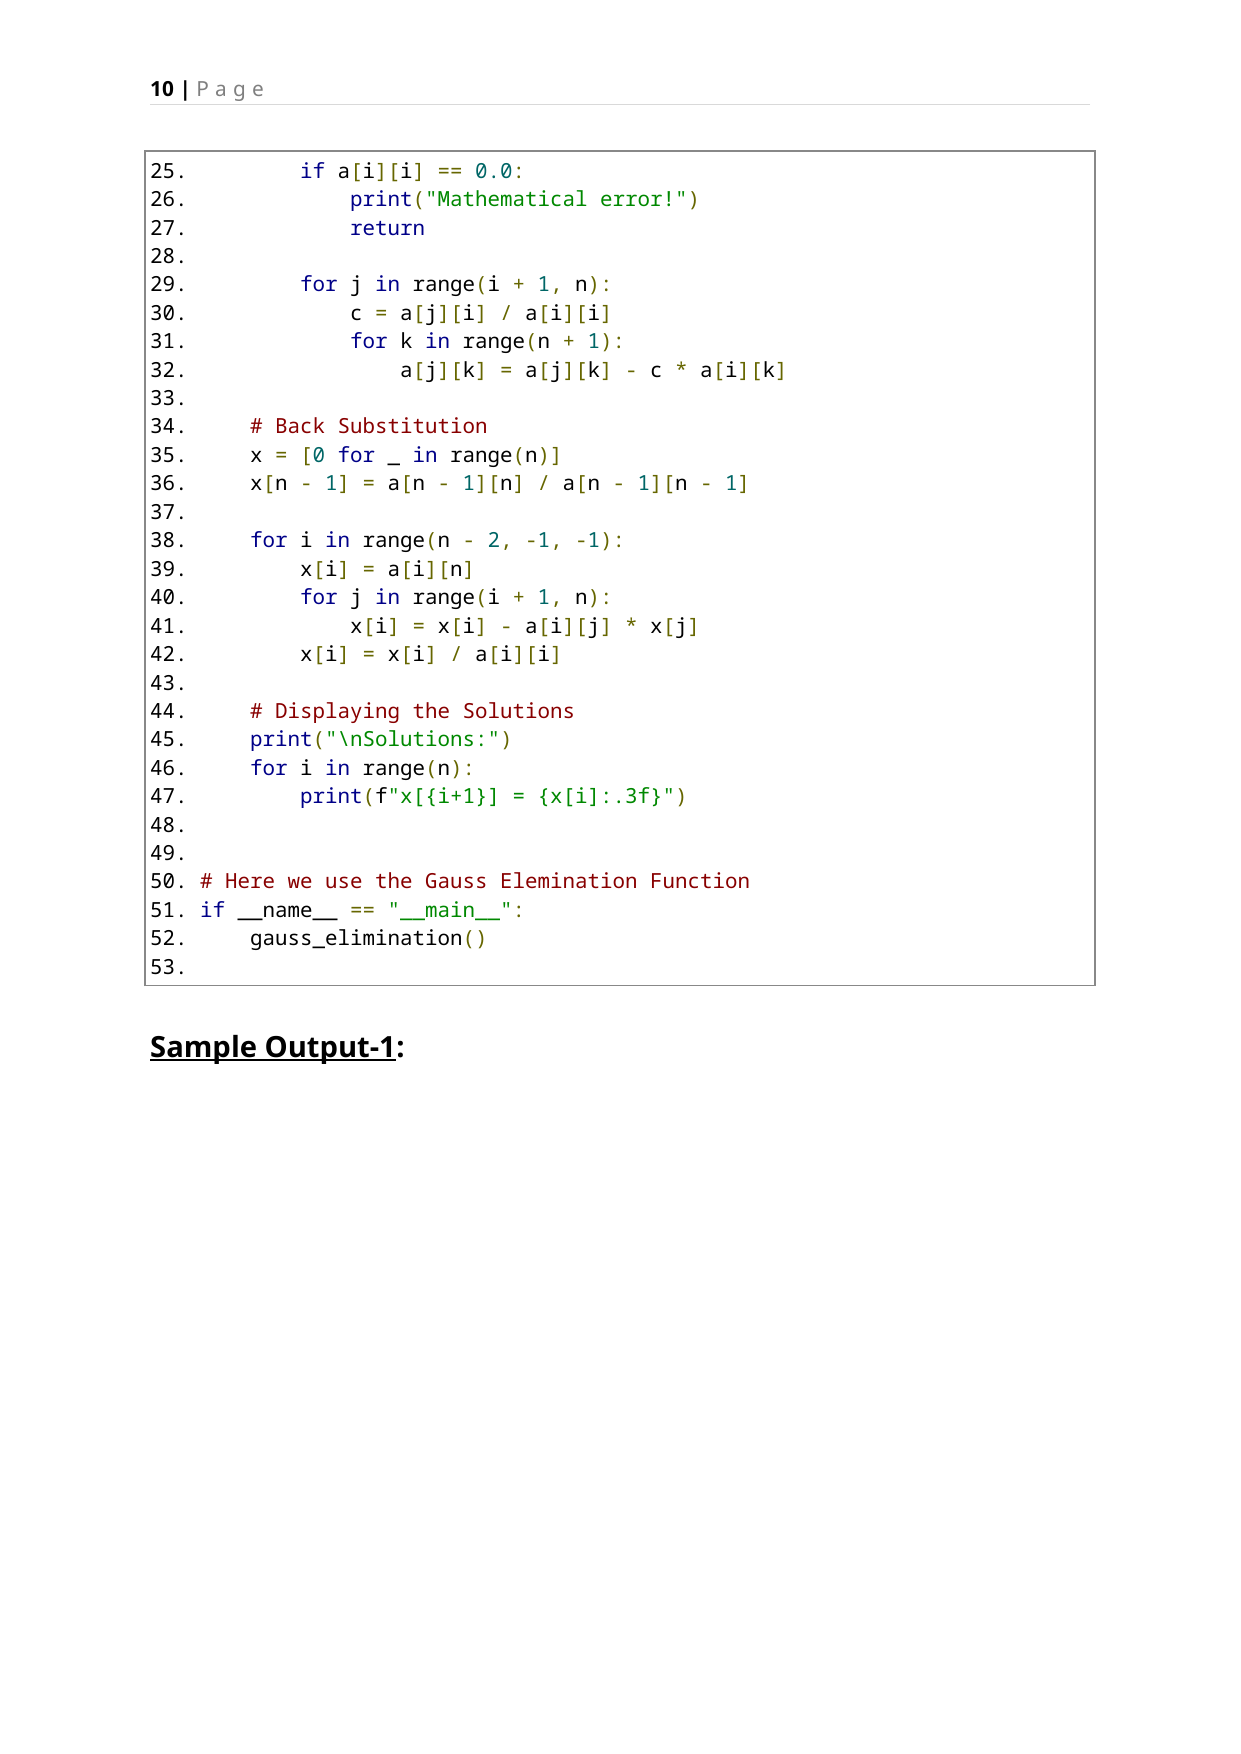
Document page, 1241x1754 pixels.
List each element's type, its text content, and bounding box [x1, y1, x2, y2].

text 28. [150, 241, 1090, 269]
text 36. x[n - 1] = a[n - 1][n] / a[n - 1][n - 1] [150, 468, 1090, 497]
text Sample Output-1: [150, 1026, 1090, 1066]
text 32. a[j][k] = a[j][k] - c * a[i][k] [150, 355, 1090, 383]
text 49. [150, 838, 1090, 867]
text 39. x[i] = a[i][n] [150, 554, 1090, 582]
text 38. for i in range(n - 2, -1, -1): [150, 525, 1090, 554]
text 44. # Displaying the Solutions [150, 696, 1090, 724]
text 43. [150, 668, 1090, 696]
text 52. gauss_elimination() [150, 923, 1090, 946]
text 31. for k in range(n + 1): [150, 326, 1090, 355]
text 40. for j in range(i + 1, n): [150, 582, 1090, 611]
text 51. if __name__ == "__main__": [150, 895, 1090, 923]
text 41. x[i] = x[i] - a[i][j] * x[j] [150, 611, 1090, 639]
text 47. print(f"x[{i+1}] = {x[i]:.3f}") [150, 781, 1090, 810]
text 48. [150, 810, 1090, 838]
text 37. [150, 497, 1090, 525]
text 42. x[i] = x[i] / a[i][i] [150, 639, 1090, 668]
text 30. c = a[j][i] / a[i][i] [150, 298, 1090, 326]
text 50. # Here we use the Gauss Elemination Function [150, 867, 1090, 895]
text 35. x = [0 for _ in range(n)] [150, 440, 1090, 468]
text 29. for j in range(i + 1, n): [150, 269, 1090, 298]
text 27. return [150, 213, 1090, 241]
text 45. print("\nSolutions:") [150, 724, 1090, 753]
text 26. print("Mathematical error!") [150, 184, 1090, 213]
text 46. for i in range(n): [150, 753, 1090, 781]
text 53. [146, 946, 1094, 985]
text 25. if a[i][i] == 0.0: [146, 152, 1094, 184]
text 34. # Back Substitution [150, 412, 1090, 440]
text 33. [150, 383, 1090, 412]
